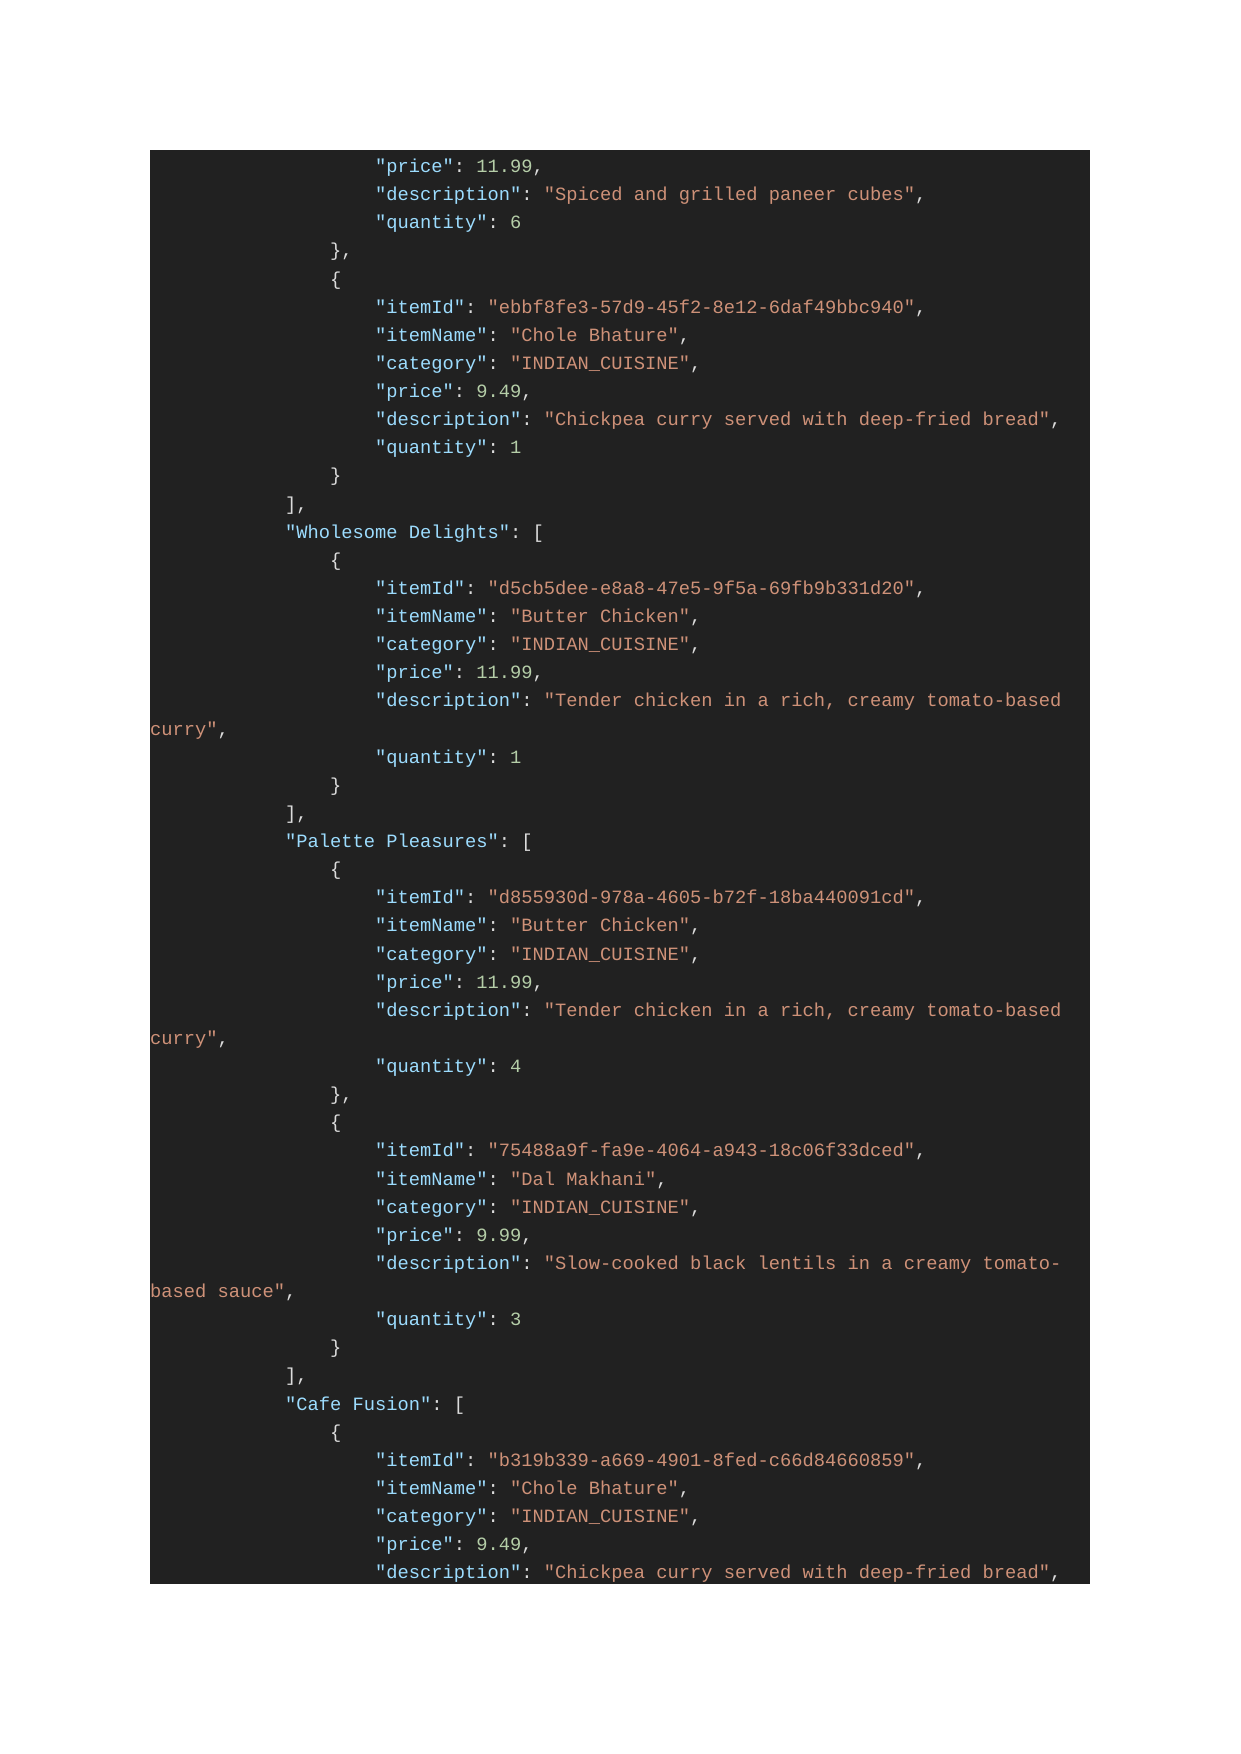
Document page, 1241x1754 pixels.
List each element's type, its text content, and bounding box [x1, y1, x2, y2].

text ], [150, 1359, 1090, 1387]
text "Palette Pleasures": [ [150, 825, 1090, 853]
text "quantity": 6 [150, 206, 1090, 234]
text "price": 11.99, [150, 656, 1090, 684]
text "price": 11.99, [150, 150, 1090, 178]
text "price": 11.99, [150, 966, 1090, 994]
text "itemId": "b319b339-a669-4901-8fed-c66d84660859", [150, 1444, 1090, 1472]
text "price": 9.99, [150, 1219, 1090, 1247]
text }, [150, 1078, 1090, 1106]
text ], [150, 797, 1090, 825]
text } [150, 459, 1090, 487]
text "category": "INDIAN_CUISINE", [150, 628, 1090, 656]
text "description": "Slow-cooked black lentils in a creamy tomato-based sauce", [150, 1247, 1090, 1303]
text "itemId": "d5cb5dee-e8a8-47e5-9f5a-69fb9b331d20", [150, 572, 1090, 600]
text "itemName": "Butter Chicken", [150, 600, 1090, 628]
text "category": "INDIAN_CUISINE", [150, 937, 1090, 966]
text "quantity": 4 [150, 1050, 1090, 1078]
text "description": "Chickpea curry served with deep-fried bread", [150, 403, 1090, 431]
text "Cafe Fusion": [ [150, 1387, 1090, 1416]
text "itemId": "75488a9f-fa9e-4064-a943-18c06f33dced", [150, 1134, 1090, 1162]
text } [150, 1331, 1090, 1359]
text "itemName": "Butter Chicken", [150, 909, 1090, 937]
text "description": "Tender chicken in a rich, creamy tomato-based curry", [150, 684, 1090, 741]
text "description": "Tender chicken in a rich, creamy tomato-based curry", [150, 994, 1090, 1050]
text "itemName": "Chole Bhature", [150, 319, 1090, 347]
text "category": "INDIAN_CUISINE", [150, 1191, 1090, 1219]
text { [150, 853, 1090, 881]
text "category": "INDIAN_CUISINE", [150, 347, 1090, 375]
text "itemName": "Chole Bhature", [150, 1472, 1090, 1500]
text "description": "Spiced and grilled paneer cubes", [150, 178, 1090, 206]
text { [150, 1416, 1090, 1444]
text "quantity": 3 [150, 1303, 1090, 1331]
text { [150, 544, 1090, 572]
text "itemName": "Dal Makhani", [150, 1162, 1090, 1191]
text "description": "Chickpea curry served with deep-fried bread", [150, 1556, 1090, 1584]
text "category": "INDIAN_CUISINE", [150, 1500, 1090, 1528]
text "price": 9.49, [150, 375, 1090, 403]
text { [150, 1106, 1090, 1134]
text "quantity": 1 [150, 741, 1090, 769]
text "Wholesome Delights": [ [150, 516, 1090, 544]
text } [150, 769, 1090, 797]
text "itemId": "d855930d-978a-4605-b72f-18ba440091cd", [150, 881, 1090, 909]
text }, [150, 234, 1090, 262]
text { [150, 262, 1090, 291]
text "quantity": 1 [150, 431, 1090, 459]
text "price": 9.49, [150, 1528, 1090, 1556]
text ], [150, 487, 1090, 516]
text "itemId": "ebbf8fe3-57d9-45f2-8e12-6daf49bbc940", [150, 291, 1090, 319]
